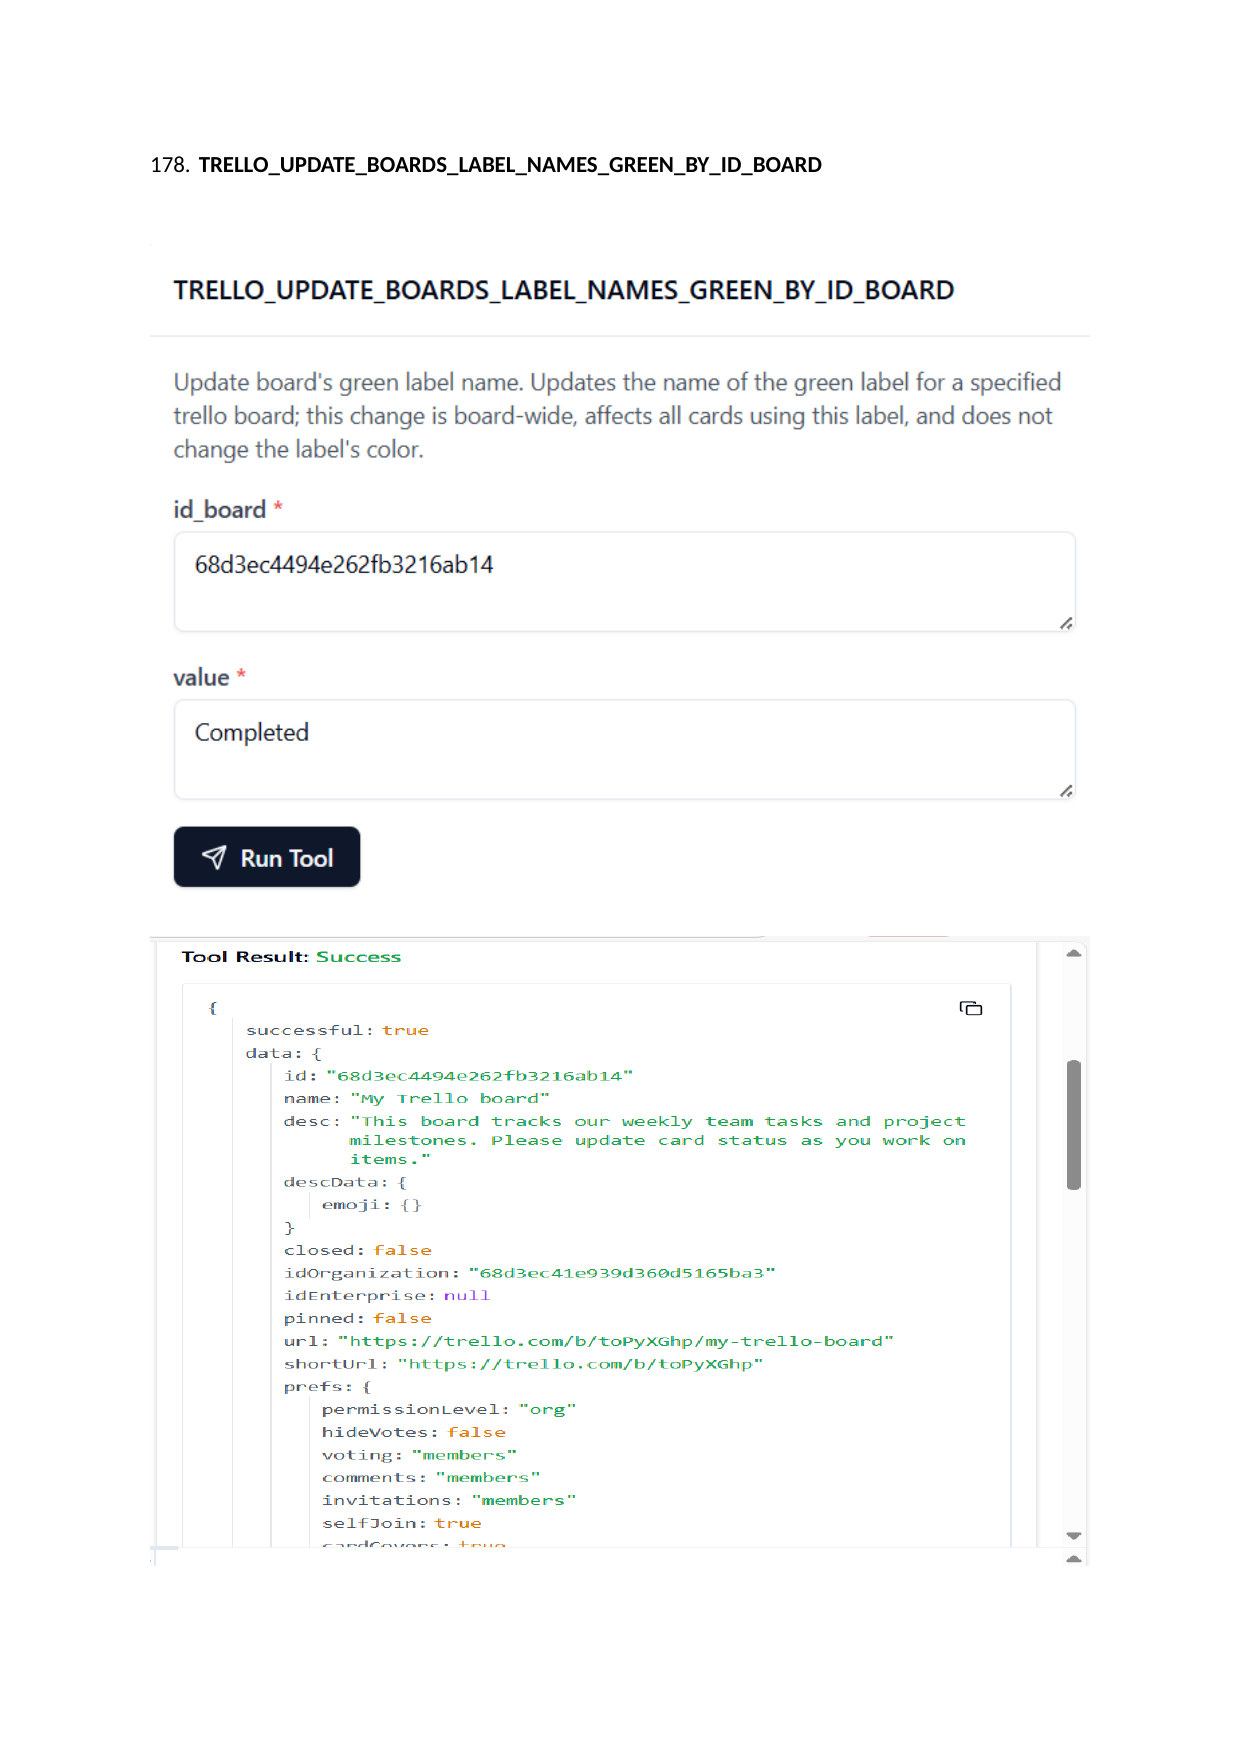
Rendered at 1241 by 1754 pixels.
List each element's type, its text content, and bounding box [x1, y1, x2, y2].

picture [150, 936, 1091, 1566]
picture [150, 244, 1091, 918]
text 178. TRELLO_UPDATE_BOARDS_LABEL_NAMES_GREEN_BY_ID_BOARD [150, 150, 1090, 178]
